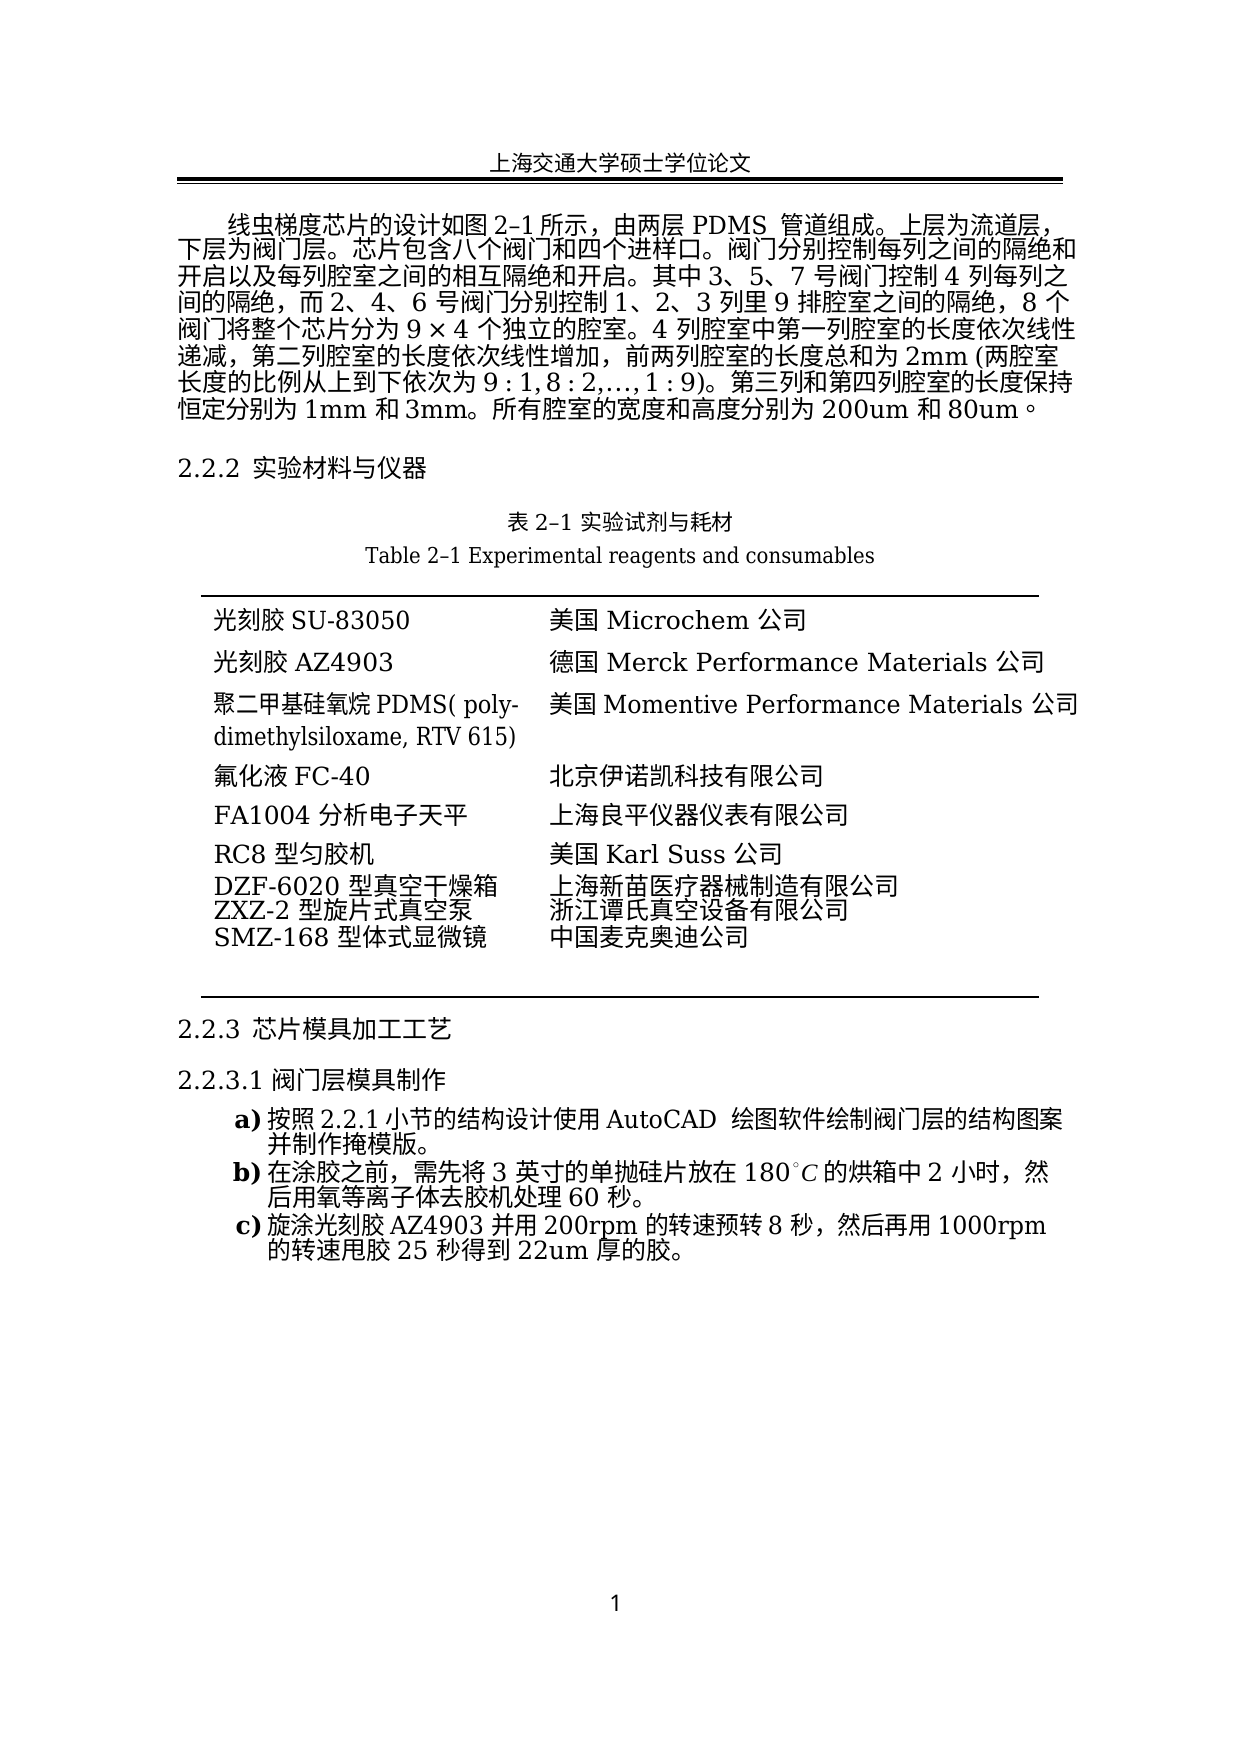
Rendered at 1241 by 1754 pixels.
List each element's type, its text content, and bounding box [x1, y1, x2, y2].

list 按照2.2.1小节的结构设计使用 AutoCAD 绘图软件绘制阀门层的结构图案并制作掩模版。 [234, 1108, 1063, 1161]
text 表 2–1 实验试剂与耗材 [276, 507, 964, 536]
text 线虫梯度芯片的设计如图2–1所示，由两层 PDMS 管道组成。上层为流道层， 下层为阀门层。芯片包含八个阀门和四个进样口。阀门分别控制每列之间的隔绝和开启以及每列腔室之间的相互隔绝和开启。其中 3、5、7 号阀门控制 4 列每列之间的隔绝，而 2、4、6 号阀门分别控制 1、2、3 列里 9 排腔室之间的隔绝，8 个阀门将整个芯片分为 9 × 4 个独立的腔室。4 列腔室中第一列腔室的长度依次线性递减，第二列腔室的长度依次线性增加，前两列腔室的长度总和为 2mm (两腔室长度的比例从上到下依次为 9 : 1, 8 : 2, . . . , 1 : 9)。第三列和第四列腔室的长度保持恒定分别为 1mm 和 3mm。所有腔室的宽度和高度分别为 200um 和 80um。 [177, 213, 1079, 425]
list 在涂胶之前，需先将 3 英寸的单抛硅片放在 180◦C 的烘箱中 2 小时，然后用氧等离子体去胶机处理 60 秒。 [233, 1161, 1063, 1214]
text 光刻胶 AZ4903 德国 Merck Performance Materials 公司 [213, 637, 1173, 680]
list 芯片模具加工工艺 [177, 994, 1173, 1049]
text 聚二甲基硅氧烷PDMS( poly- [213, 680, 524, 722]
text 美国 Momentive Performance Materials 公司 [549, 680, 1173, 722]
text 氟化液 FC-40 北京伊诺凯科技有限公司 [213, 751, 1173, 793]
text dimethylsiloxame, RTV 615) [213, 722, 524, 751]
text 光刻胶 SU-83050 美国 Microchem 公司 [213, 591, 1173, 637]
text Table 2–1 Experimental reagents and consumables [276, 543, 964, 569]
list 旋涂光刻胶 AZ4903 并用 200rpm 的转速预转 8 秒，然后再用 1000rpm 的转速甩胶 25 秒得到 22um 厚的胶。 [235, 1214, 1063, 1267]
list 阀门层模具制作 [177, 1049, 1173, 1099]
text RC8 型匀胶机 美国 Karl Suss 公司 [213, 832, 1173, 871]
text DZF-6020 型真空干燥箱 上海新苗医疗器械制造有限公司ZXZ-2 型旋片式真空泵 浙江谭氏真空设备有限公司SMZ-168 型体式显微镜 中国麦克奥迪公司 [213, 874, 900, 953]
text FA1004 分析电子天平 上海良平仪器仪表有限公司 [213, 793, 1173, 832]
list 实验材料与仪器 [177, 451, 1173, 485]
